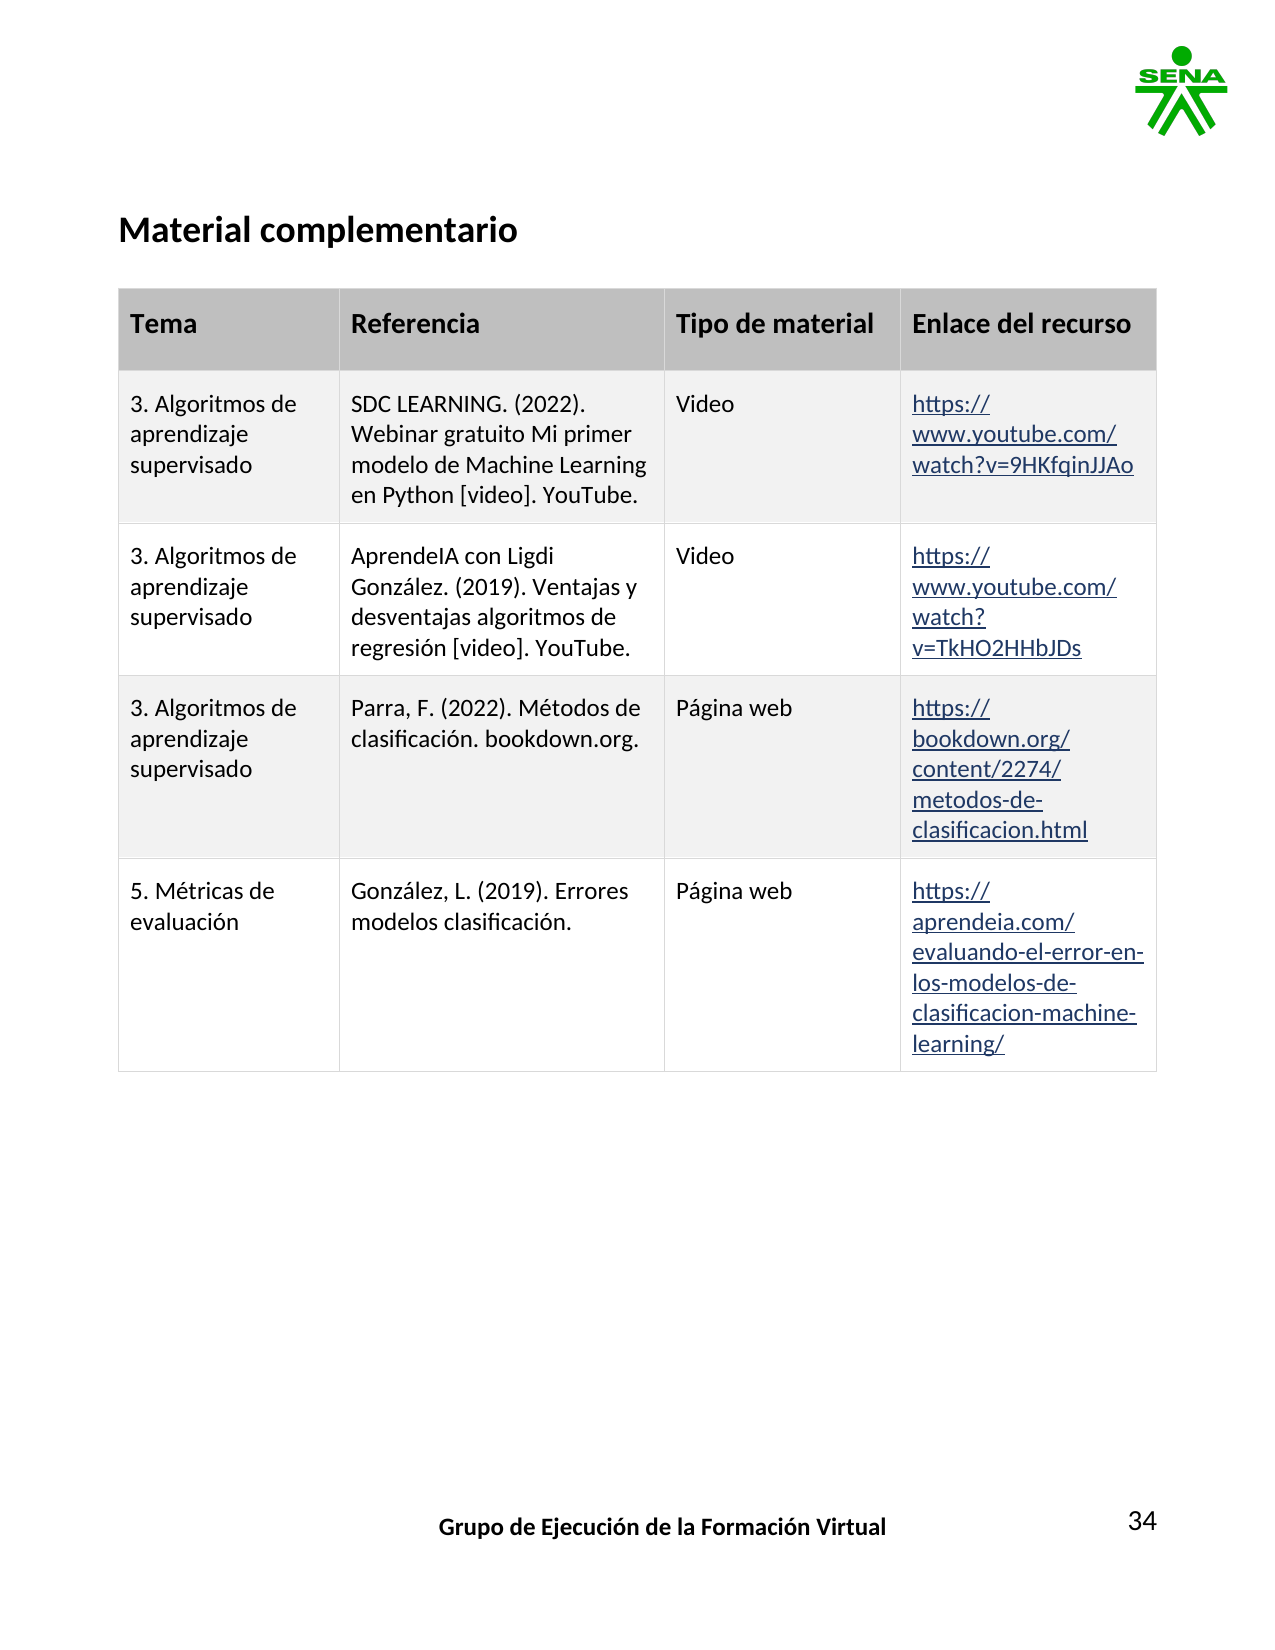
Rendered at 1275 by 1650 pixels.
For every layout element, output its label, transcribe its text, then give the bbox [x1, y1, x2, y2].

table_cell Video [665, 371, 900, 522]
text Material complementario [118, 206, 1157, 252]
table_cell 3. Algoritmos de aprendizaje supervisado [119, 371, 339, 522]
table_header Tipo de material [665, 289, 900, 370]
table_header Enlace del recurso [901, 289, 1156, 370]
table_cell Parra, F. (2022). Métodos de clasificación. bookdown.org. [340, 676, 664, 857]
table_cell https://www.youtube.com/watch?v=TkHO2HHbJDs [901, 524, 1156, 675]
table_cell Video [665, 524, 900, 675]
table_cell https://www.youtube.com/watch?v=9HKfqinJJAo [901, 371, 1156, 522]
table_cell https://aprendeia.com/evaluando-el-error-en-los-modelos-de-clasificacion-machine-learning/ [901, 859, 1156, 1071]
table_cell Página web [665, 676, 900, 857]
table_cell SDC LEARNING. (2022). Webinar gratuito Mi primer modelo de Machine Learning en Python [video]. YouTube. [340, 371, 664, 522]
table_cell 3. Algoritmos de aprendizaje supervisado [119, 524, 339, 675]
table_cell 3. Algoritmos de aprendizaje supervisado [119, 676, 339, 857]
table_cell https://bookdown.org/content/2274/metodos-de-clasificacion.html [901, 676, 1156, 857]
table_header Referencia [340, 289, 664, 370]
table_header Tema [119, 289, 339, 370]
table_cell González, L. (2019). Errores modelos clasificación. [340, 859, 664, 1071]
table_cell 5. Métricas de evaluación [119, 859, 339, 1071]
picture [1135, 46, 1228, 136]
table_cell AprendeIA con Ligdi González. (2019). Ventajas y desventajas algoritmos de regresión [video]. YouTube. [340, 524, 664, 675]
table_cell Página web [665, 859, 900, 1071]
